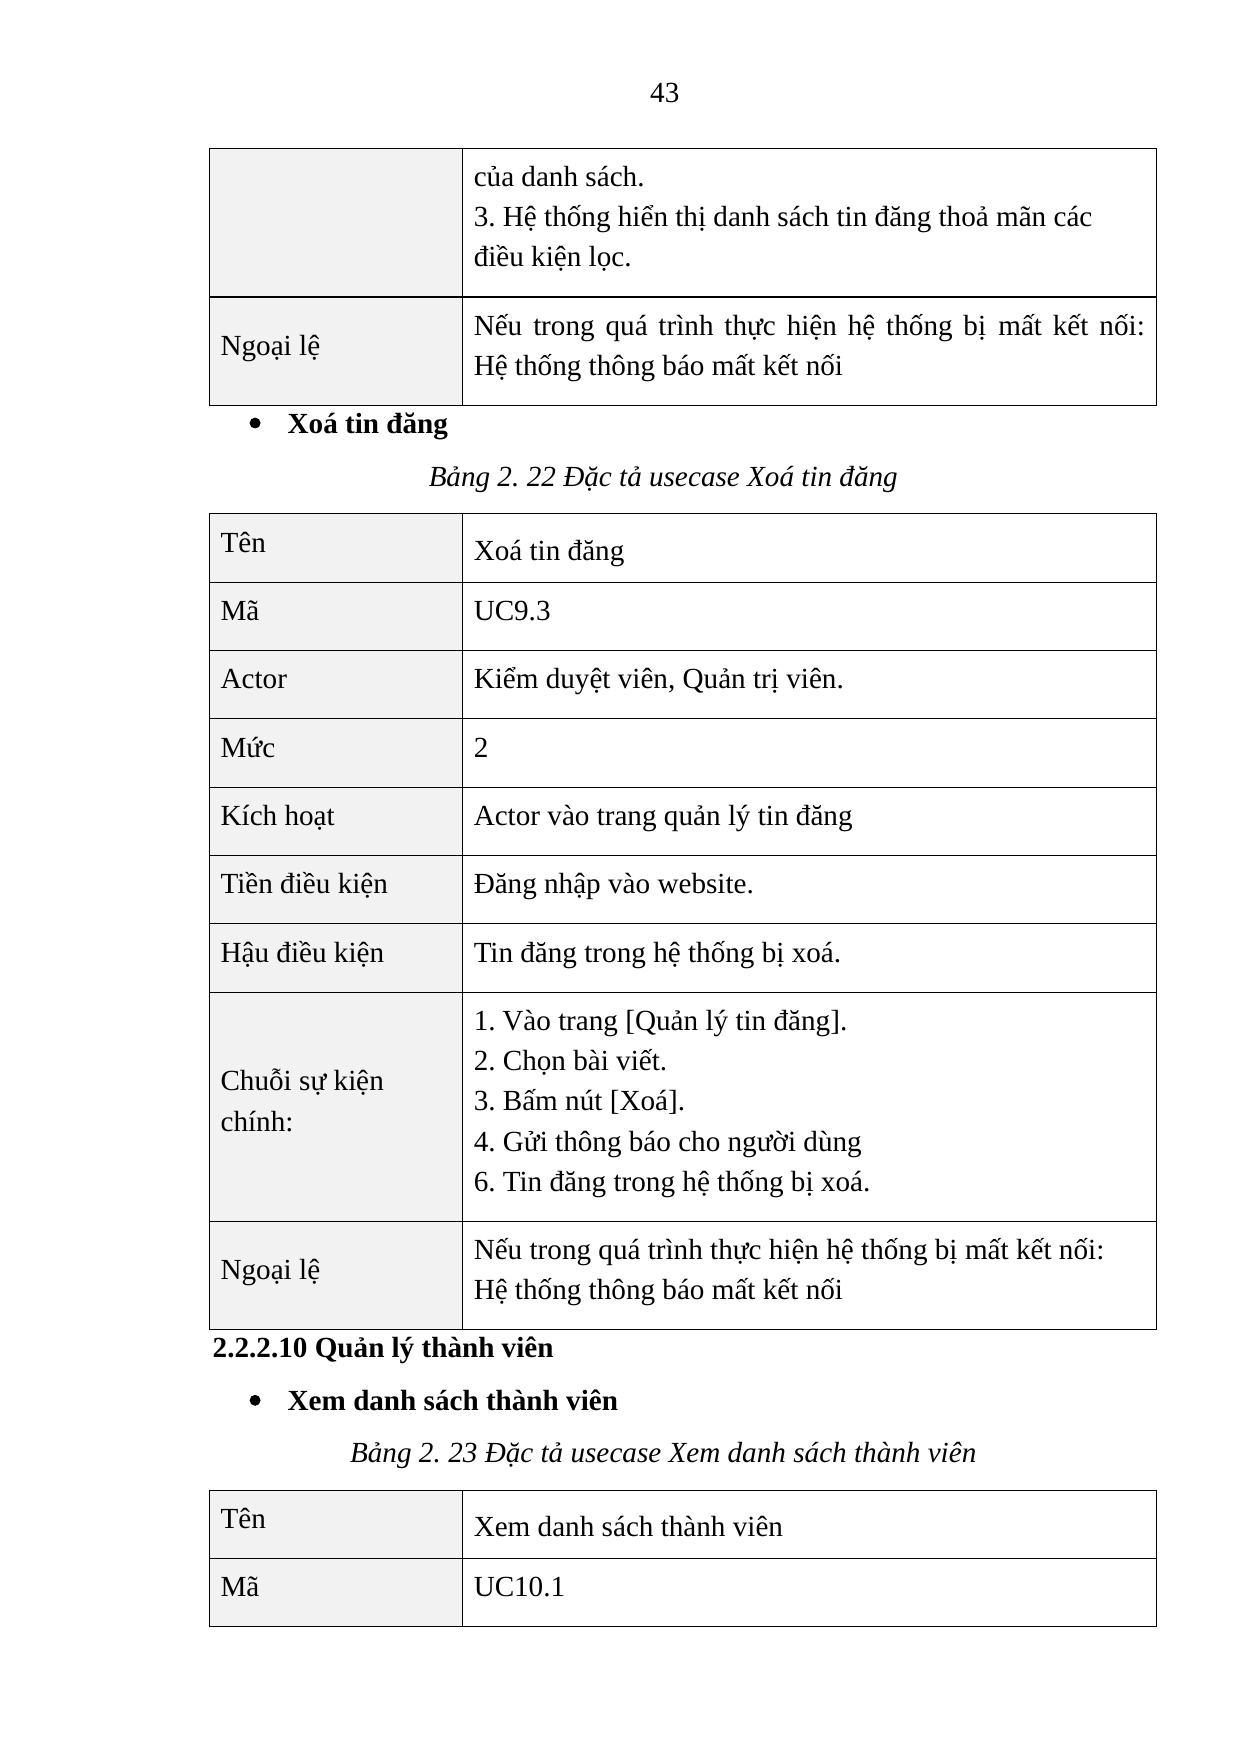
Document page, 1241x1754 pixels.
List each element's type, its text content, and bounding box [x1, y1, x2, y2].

table_cell Ngoại lệ [210, 298, 462, 405]
table_cell 2 [463, 719, 1156, 787]
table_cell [210, 149, 462, 296]
table_cell Mã [210, 583, 462, 650]
table_header Xem danh sách thành viên [463, 1491, 1156, 1558]
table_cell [463, 149, 1156, 296]
table_cell Tiền điều kiện [210, 856, 462, 923]
table_cell UC10.1 [463, 1559, 1156, 1626]
table_cell Actor vào trang quản lý tin đăng [463, 788, 1156, 855]
table_cell 1. Vào trang [Quản lý tin đăng]. 2. Chọn bài viết. 3. Bấm nút [Xoá]. 4. Gửi thông báo cho người dùng 6. Tin đăng trong hệ thống bị xoá. [463, 993, 1156, 1221]
text 2.2.2.10 Quản lý thành viên [212, 1330, 1122, 1364]
text Bảng 2. 22 Đặc tả usecase Xoá tin đăng [207, 459, 1122, 492]
table_cell Ngoại lệ [210, 1222, 462, 1329]
table_header Tên [210, 1491, 462, 1558]
table_cell Actor [210, 651, 462, 718]
table_cell Hậu điều kiện [210, 924, 462, 992]
table_header Xoá tin đăng [463, 514, 1156, 582]
table_cell Kiểm duyệt viên, Quản trị viên. [463, 651, 1156, 718]
list Xem danh sách thành viên [250, 1383, 1122, 1417]
table_cell Mã [210, 1559, 462, 1626]
table_cell Tin đăng trong hệ thống bị xoá. [463, 924, 1156, 992]
list Xoá tin đăng [250, 406, 1122, 440]
table_cell UC9.3 [463, 583, 1156, 650]
table_cell Mức [210, 719, 462, 787]
table_cell Nếu trong quá trình thực hiện hệ thống bị mất kết nối: Hệ thống thông báo mất kết nối [463, 1222, 1156, 1329]
table_cell Chuỗi sự kiện chính: [210, 993, 462, 1221]
table_cell Kích hoạt [210, 788, 462, 855]
table_cell Nếu trong quá trình thực hiện hệ thống bị mất kết nối: Hệ thống thông báo mất kết nối [463, 298, 1156, 405]
text Bảng 2. 23 Đặc tả usecase Xem danh sách thành viên [207, 1435, 1122, 1469]
table_cell Đăng nhập vào website. [463, 856, 1156, 923]
table_header Tên [210, 514, 462, 582]
